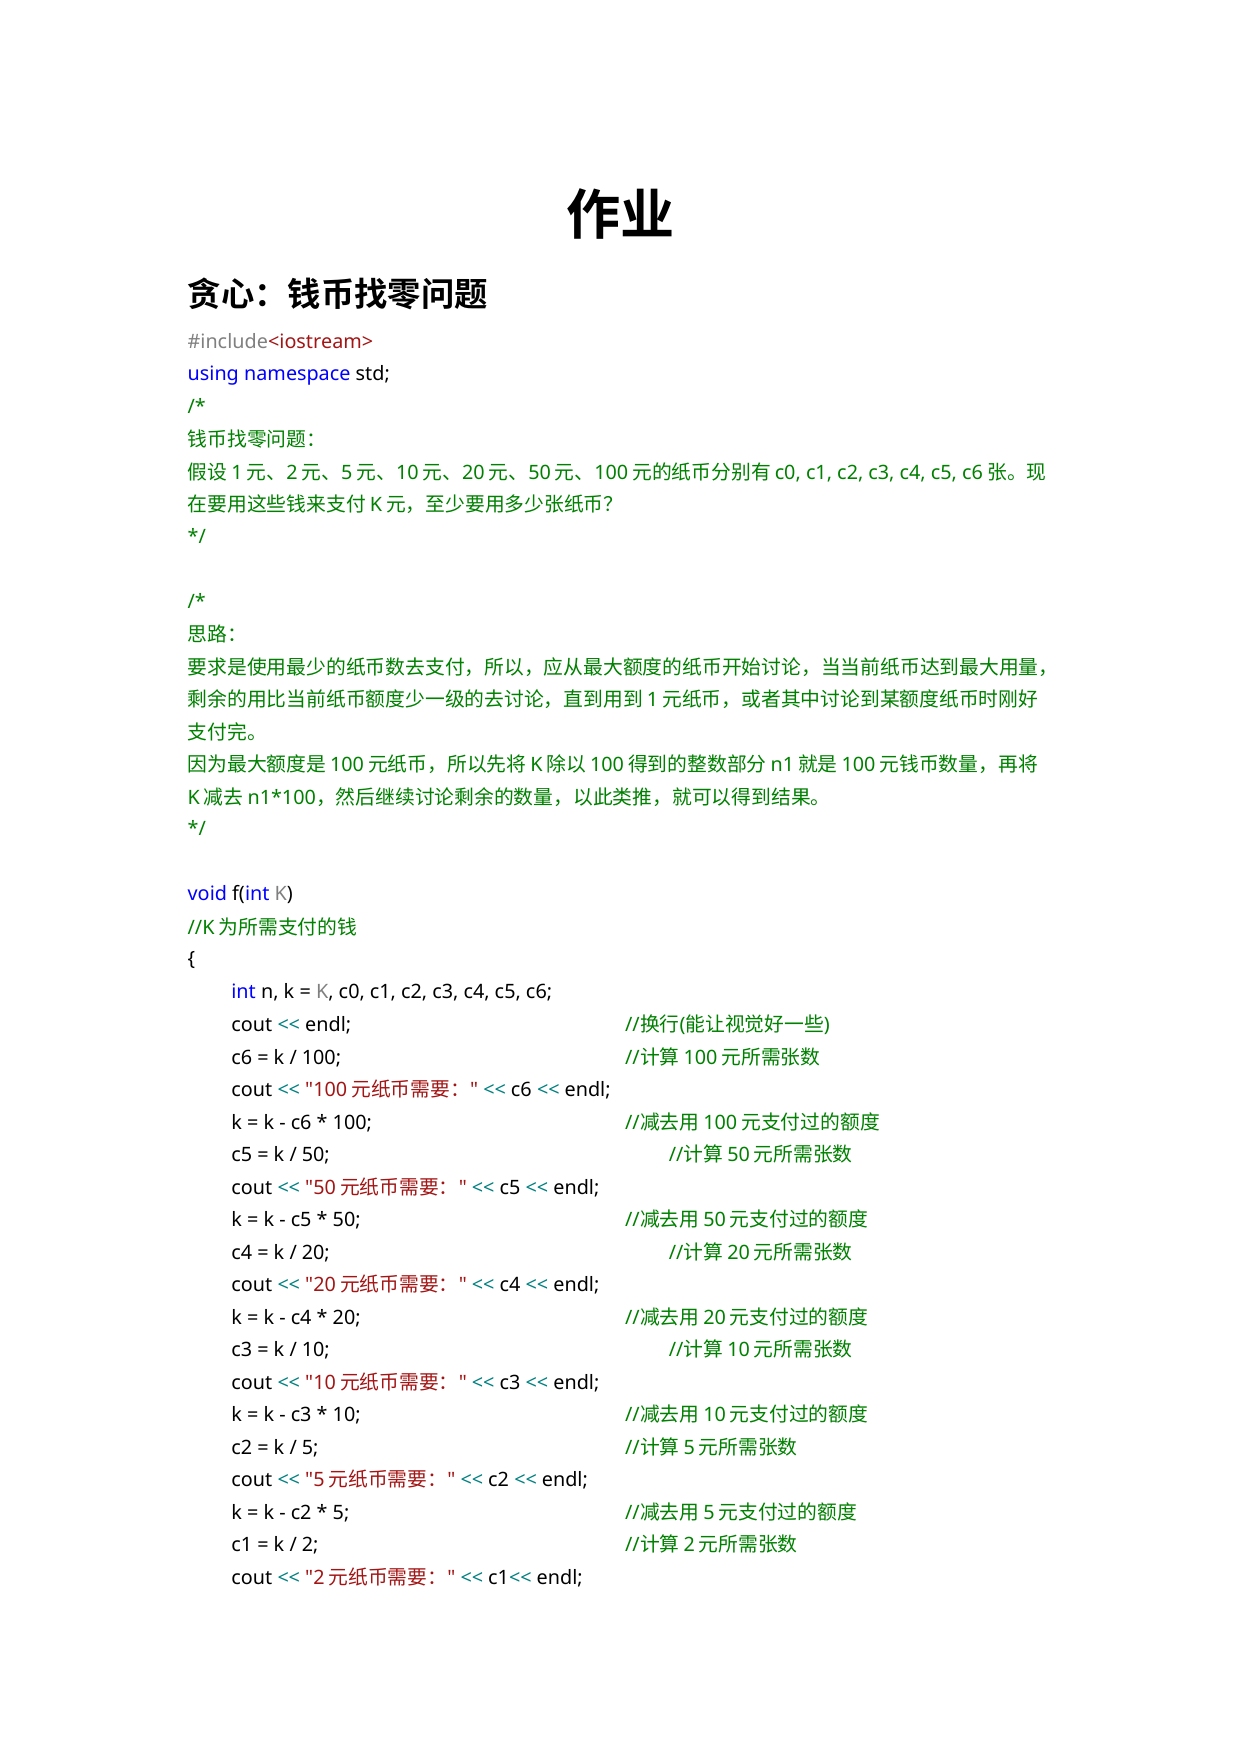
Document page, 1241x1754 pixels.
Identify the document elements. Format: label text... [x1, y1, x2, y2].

text cout << "100元纸币需要：" << c6 << endl; [187, 1072, 1053, 1104]
text using namespace std; [187, 357, 1053, 389]
text k = k - c5 * 50; //减去用50元支付过的额度 [187, 1202, 1053, 1234]
text c1 = k / 2; //计算2元所需张数 [187, 1527, 1053, 1559]
text cout << "2元纸币需要：" << c1<< endl; [187, 1559, 1053, 1592]
text c3 = k / 10; //计算10元所需张数 [187, 1332, 1053, 1364]
text //K为所需支付的钱 [187, 909, 1053, 942]
text #include<iostream> [187, 324, 1053, 357]
text k = k - c4 * 20; //减去用20元支付过的额度 [187, 1299, 1053, 1332]
text { [187, 942, 1053, 974]
text k = k - c3 * 10; //减去用10元支付过的额度 [187, 1397, 1053, 1429]
text c6 = k / 100; //计算100元所需张数 [187, 1039, 1053, 1072]
text 思路： [187, 617, 1053, 649]
text 作业 [187, 162, 1053, 259]
text void f(int K) [187, 877, 1053, 909]
text /* [187, 389, 1053, 422]
text c5 = k / 50; //计算50元所需张数 [187, 1137, 1053, 1169]
text */ [187, 812, 1053, 844]
text 要求是使用最少的纸币数去支付，所以，应从最大额度的纸币开始讨论，当当前纸币达到最大用量，剩余的用比当前纸币额度少一级的去讨论，直到用到1元纸币，或者其中讨论到某额度纸币时刚好支付完。 [187, 649, 1053, 747]
text c4 = k / 20; //计算20元所需张数 [187, 1234, 1053, 1267]
text cout << "5元纸币需要：" << c2 << endl; [187, 1462, 1053, 1494]
text 假设1元、2元、5元、10元、20元、50元、100元的纸币分别有c0, c1, c2, c3, c4, c5, c6张。现在要用这些钱来支付K元，至少要用多少张纸币？ [187, 454, 1053, 519]
text */ [187, 519, 1053, 552]
text c2 = k / 5; //计算5元所需张数 [187, 1429, 1053, 1462]
text cout << "10元纸币需要：" << c3 << endl; [187, 1364, 1053, 1397]
text int n, k = K, c0, c1, c2, c3, c4, c5, c6; [187, 974, 1053, 1007]
text /* [187, 584, 1053, 617]
text cout << "50元纸币需要：" << c5 << endl; [187, 1169, 1053, 1202]
text 钱币找零问题： [187, 422, 1053, 454]
text k = k - c2 * 5; //减去用5元支付过的额度 [187, 1494, 1053, 1527]
text cout << "20元纸币需要：" << c4 << endl; [187, 1267, 1053, 1299]
text 因为最大额度是100元纸币，所以先将K除以100得到的整数部分n1就是100元钱币数量，再将K减去n1*100，然后继续讨论剩余的数量，以此类推，就可以得到结果。 [187, 747, 1053, 812]
text k = k - c6 * 100; //减去用100元支付过的额度 [187, 1104, 1053, 1137]
text 贪心：钱币找零问题 [187, 259, 1053, 324]
text cout << endl; //换行(能让视觉好一些) [187, 1007, 1053, 1039]
